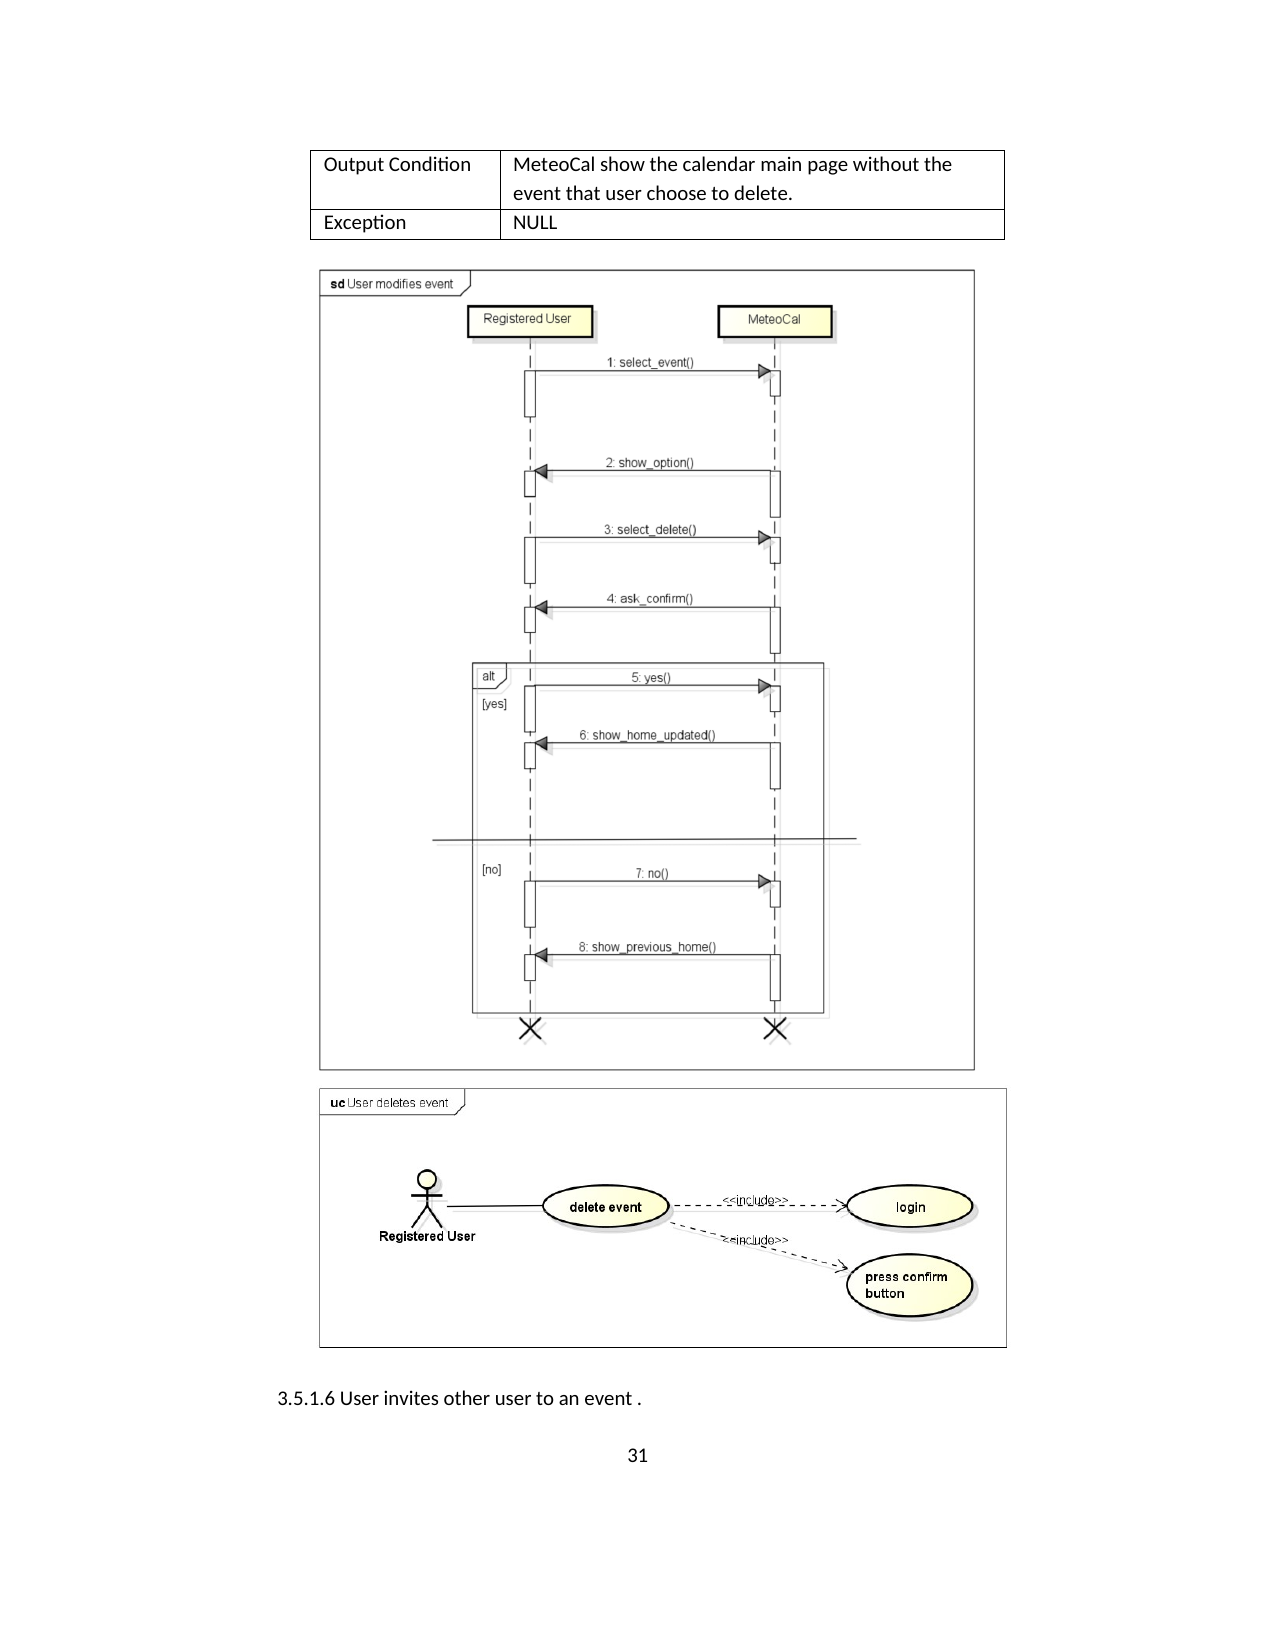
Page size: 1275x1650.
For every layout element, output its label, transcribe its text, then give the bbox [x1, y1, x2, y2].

table_cell NULL [501, 210, 1004, 238]
table_cell Output Condition [311, 151, 500, 209]
table_cell MeteoCal show the calendar main page without the event that user choose to delete. [501, 151, 1004, 209]
text 3.5.1.6 User invites other user to an event . [277, 1386, 1127, 1411]
table_cell Exception [311, 210, 500, 238]
picture [309, 260, 1017, 1357]
